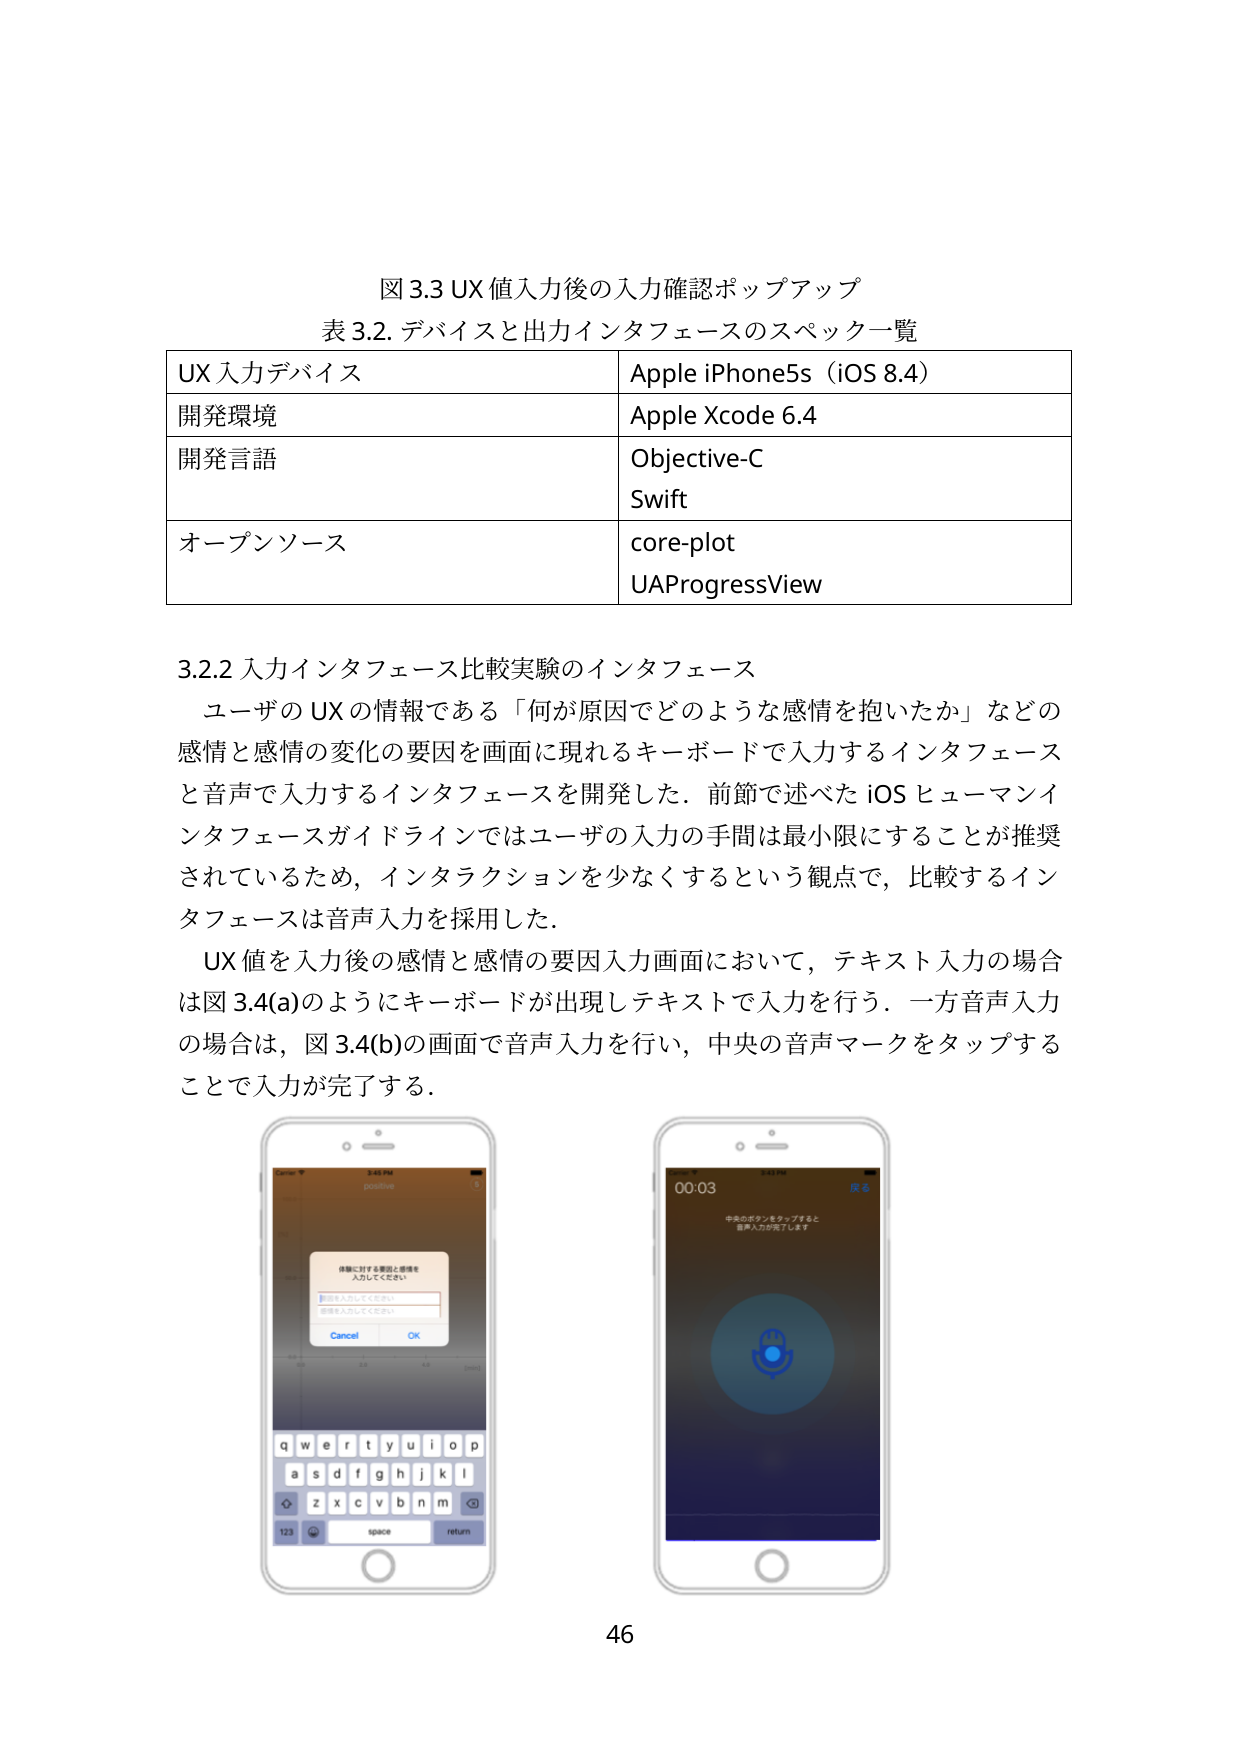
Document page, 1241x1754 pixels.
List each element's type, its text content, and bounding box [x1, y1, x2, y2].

table_header Apple iPhone5s（iOS 8.4） [619, 351, 1071, 393]
table_header UX入力デバイス [167, 351, 618, 393]
table_cell 開発環境 [167, 394, 618, 436]
text 図3.3 UX値入力後の入力確認ポップアップ [177, 267, 1063, 308]
table_cell Objective-C Swift [619, 437, 1071, 520]
text ユーザのUXの情報である「何が原因でどのような感情を抱いたか」などの感情と感情の変化の要因を画面に現れるキーボードで入力するインタフェースと音声で入力するインタフェースを開発した．前節で述べたiOSヒューマンインタフェースガイドラインではユーザの入力の手間は最小限にすることが推奨されているため，インタラクションを少なくするという観点で，比較するインタフェースは音声入力を採用した． [177, 689, 1063, 939]
text UX値を入力後の感情と感情の要因入力画面において，テキスト入力の場合は図3.4(a)のようにキーボードが出現しテキストで入力を行う．一方音声入力の場合は，図3.4(b)の画面で音声入力を行い，中央の音声マークをタップすることで入力が完了する． [177, 939, 1063, 1105]
table_cell 開発言語 [167, 437, 618, 520]
table_cell Apple Xcode 6.4 [619, 394, 1071, 436]
picture [646, 1106, 903, 1601]
text 3.2.2 入力インタフェース比較実験のインタフェース [177, 647, 1063, 689]
table_cell オープンソース [167, 521, 618, 604]
picture [252, 1106, 509, 1601]
text 表3.2. デバイスと出力インタフェースのスペック一覧 [177, 308, 1063, 350]
table_cell core-plot UAProgressView [619, 521, 1071, 604]
